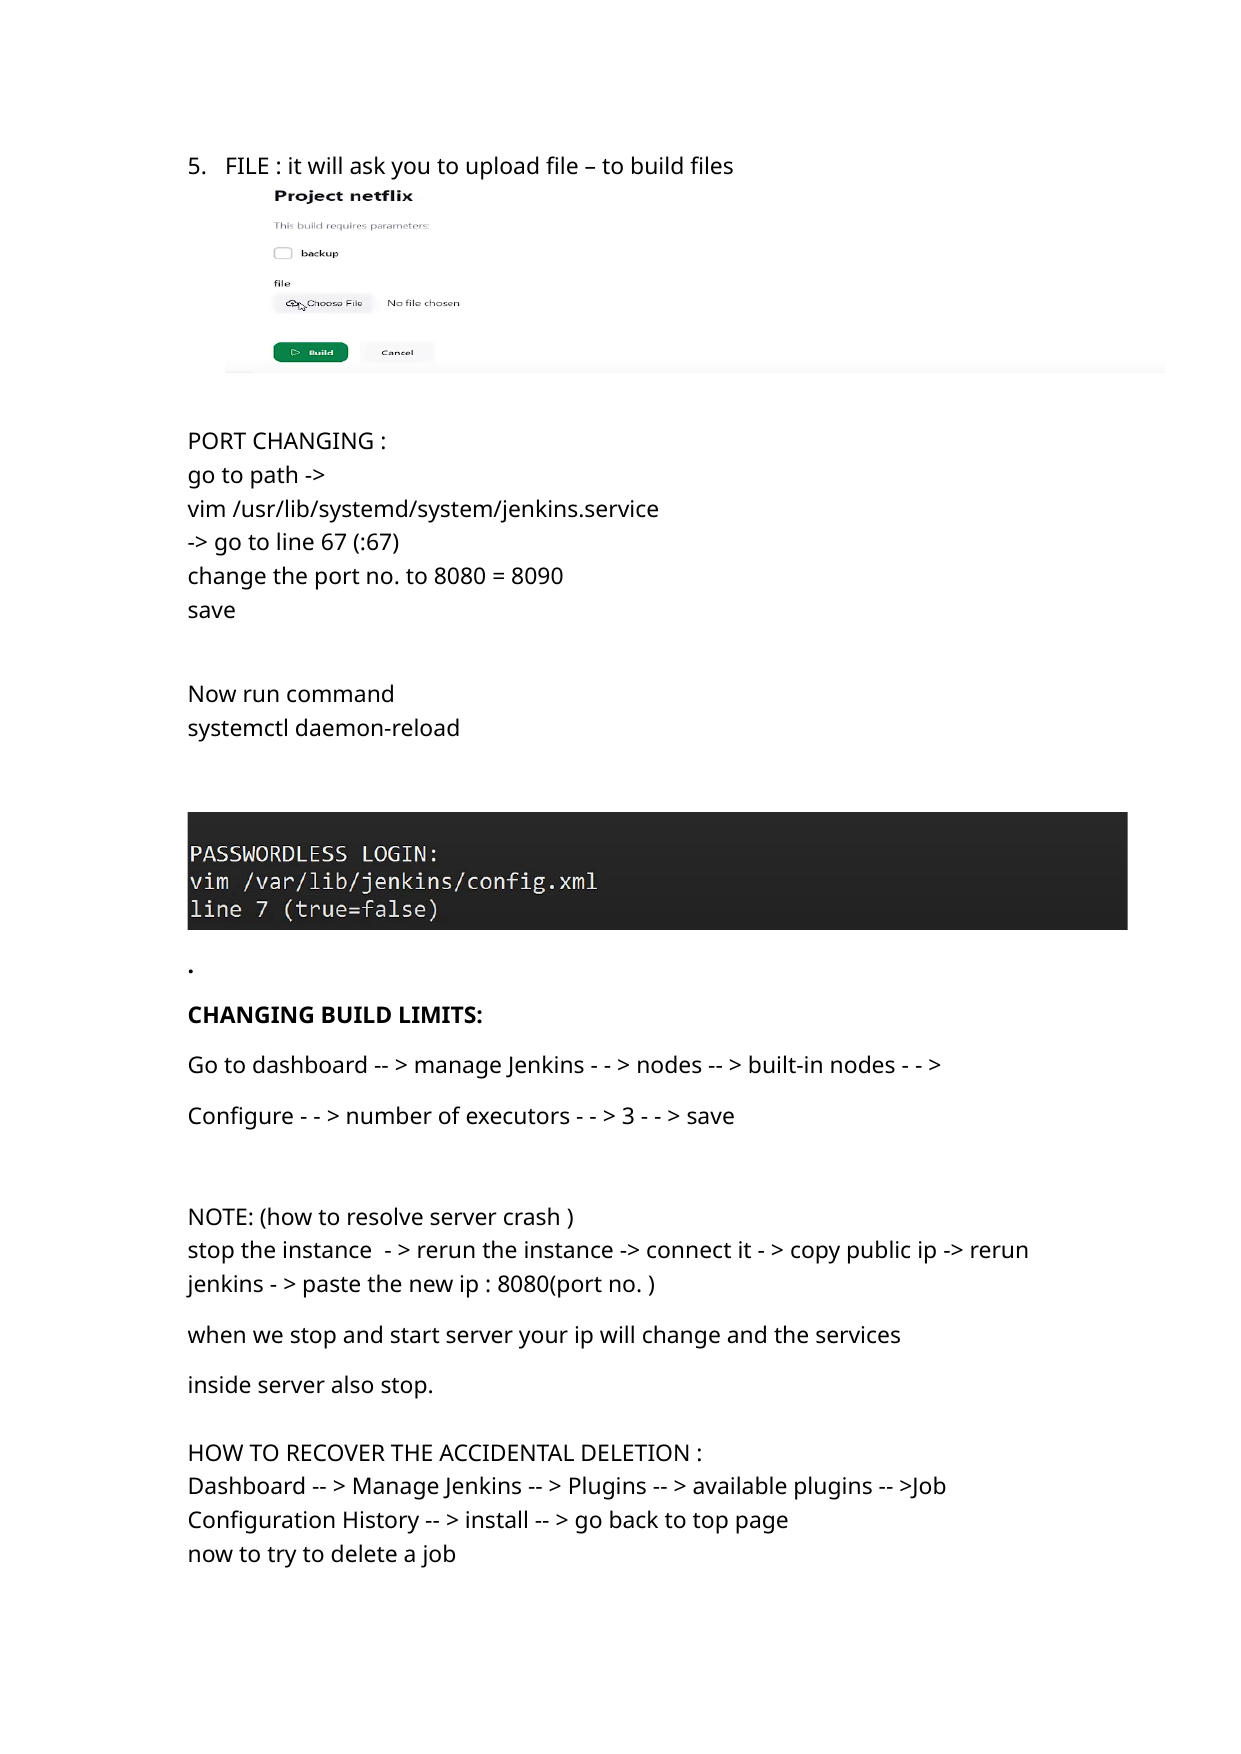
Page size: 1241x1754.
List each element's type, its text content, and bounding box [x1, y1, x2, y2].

text when we stop and start server your ip will change and the services [187, 1319, 1090, 1350]
text Now run command systemctl daemon-reload [187, 678, 1090, 743]
text NOTE: (how to resolve server crash ) stop the instance - > rerun the instance -> connect it - > copy public ip -> rerun jenkins - > paste the new ip : 8080(port no. ) [187, 1201, 1090, 1299]
text inside server also stop. HOW TO RECOVER THE ACCIDENTAL DELETION : Dashboard -- > Manage Jenkins -- > Plugins -- > available plugins -- >Job Configuration History -- > install -- > go back to top page now to try to delete a job [187, 1369, 1090, 1569]
text Configure - - > number of executors - - > 3 - - > save [187, 1100, 1090, 1131]
text PORT CHANGING : go to path -> vim /usr/lib/systemd/system/jenkins.service -> go to line 67 (:67) change the port no. to 8080 = 8090 save [187, 391, 1090, 659]
picture [187, 812, 1128, 930]
text CHANGING BUILD LIMITS: [187, 999, 1090, 1030]
text . [187, 949, 1090, 980]
text Go to dashboard -- > manage Jenkins - - > nodes -- > built-in nodes - - > [187, 1049, 1090, 1081]
picture [225, 183, 1166, 373]
